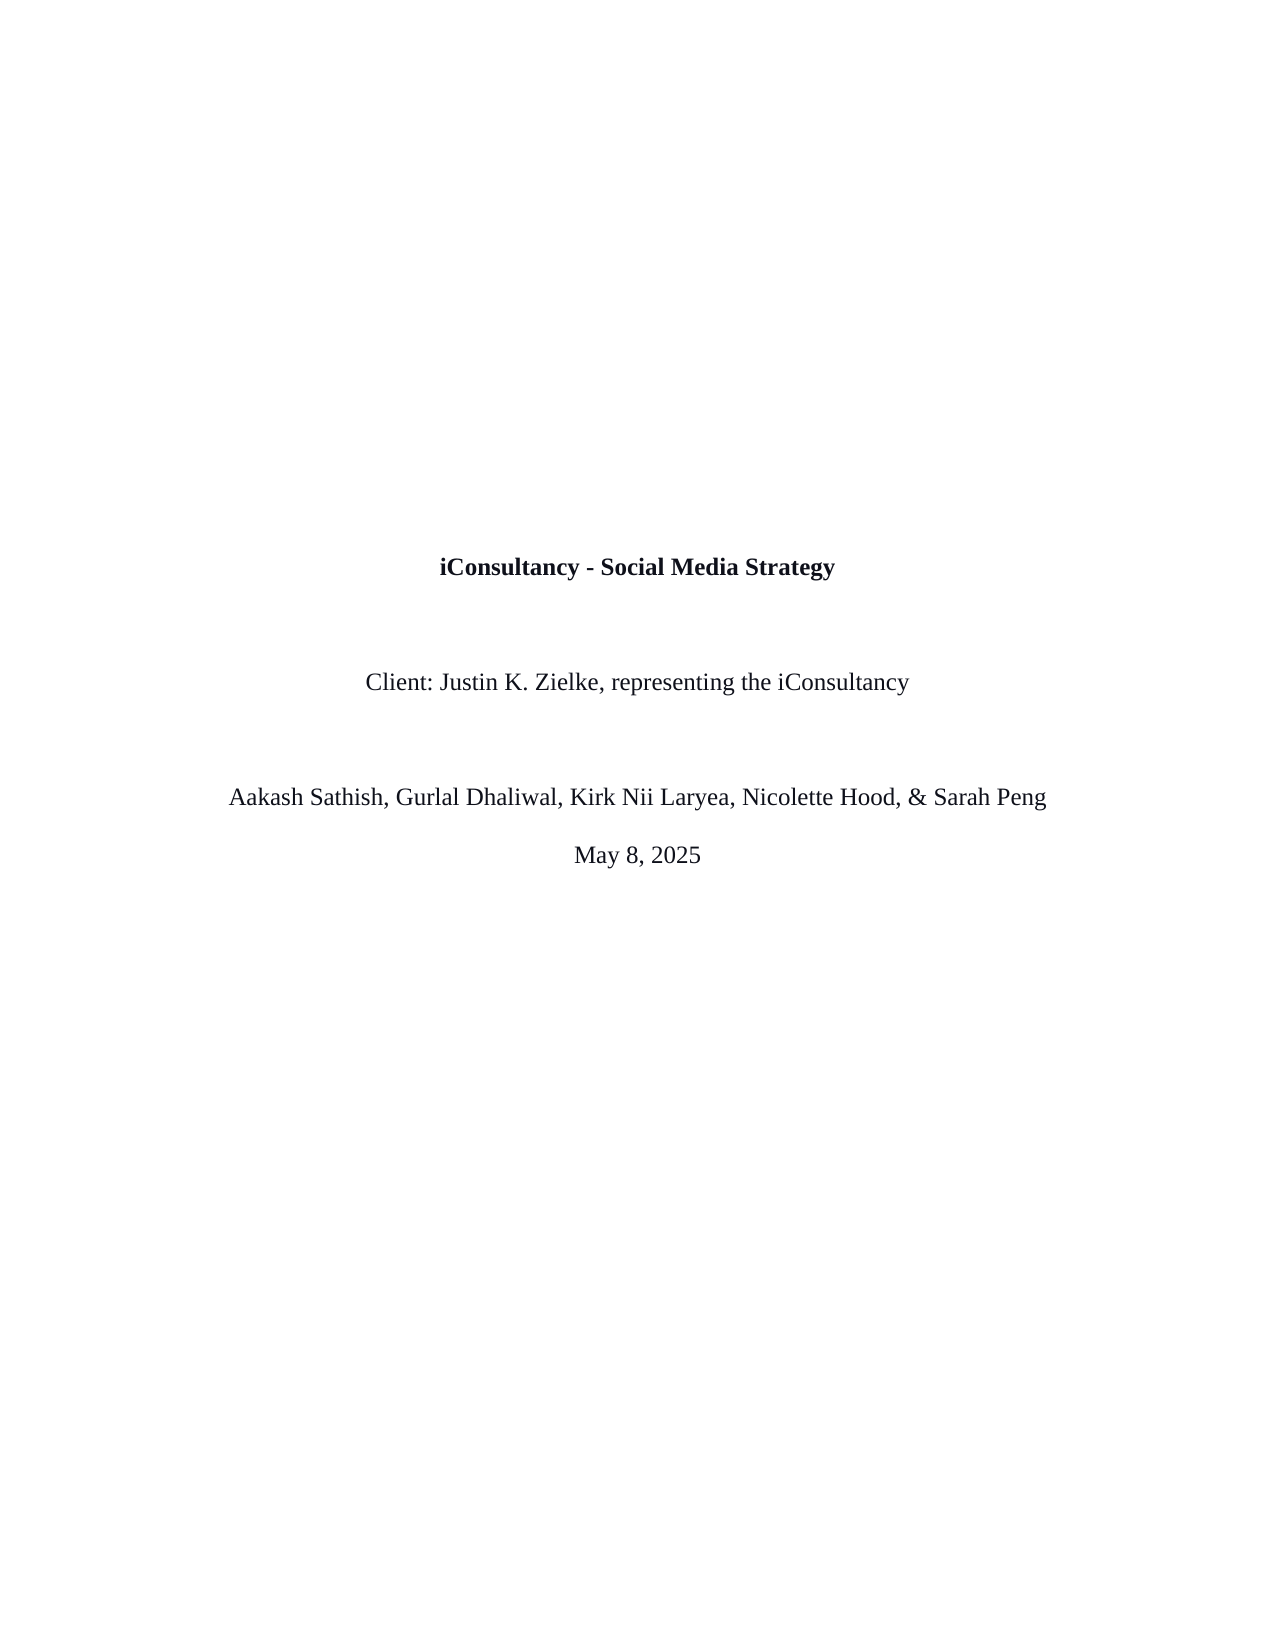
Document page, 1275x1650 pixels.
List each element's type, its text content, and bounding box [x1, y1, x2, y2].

text May 8, 2025 [150, 840, 1125, 869]
text Client: Justin K. Zielke, representing the iConsultancy [150, 667, 1125, 696]
text iConsultancy - Social Media Strategy [150, 552, 1125, 581]
text Aakash Sathish, Gurlal Dhaliwal, Kirk Nii Laryea, Nicolette Hood, & Sarah Peng [150, 782, 1125, 811]
